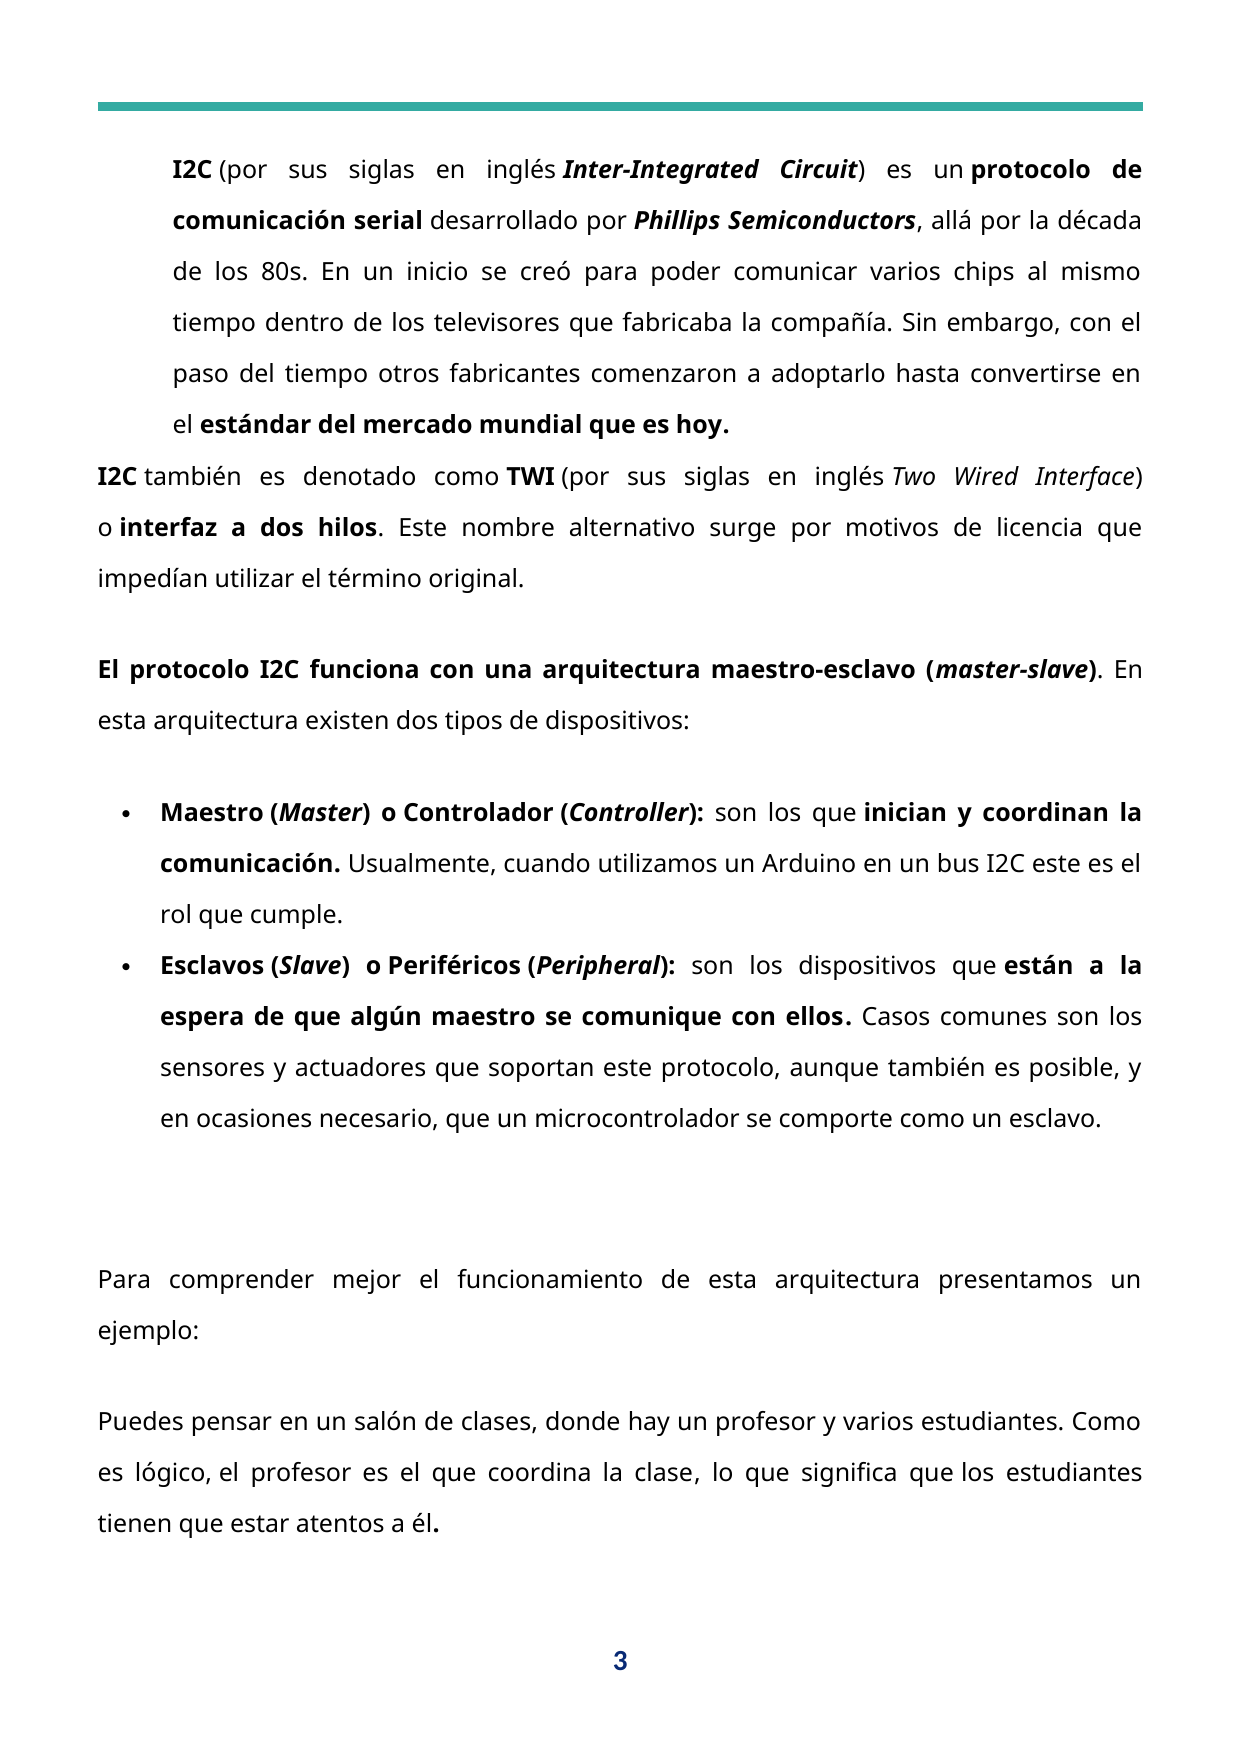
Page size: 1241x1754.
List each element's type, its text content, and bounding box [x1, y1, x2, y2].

list I2C (por sus siglas en inglés Inter-Integrated Circuit) es un protocolo de comunicación serial desarrollado por Phillips Semiconductors, allá por la década de los 80s. En un inicio se creó para poder comunicar varios chips al mismo tiempo dentro de los televisores que fabricaba la compañía. Sin embargo, con el paso del tiempo otros fabricantes comenzaron a adoptarlo hasta convertirse en el estándar del mercado mundial que es hoy. [172, 152, 1143, 441]
text I2C también es denotado como TWI (por sus siglas en inglés Two Wired Interface) o interfaz a dos hilos. Este nombre alternativo surge por motivos de licencia que impedían utilizar el término original. [97, 458, 1143, 594]
text Para comprender mejor el funcionamiento de esta arquitectura presentamos un ejemplo: [97, 1261, 1143, 1346]
list Maestro (Master) o Controlador (Controller): son los que inician y coordinan la comunicación. Usualmente, cuando utilizamos un Arduino en un bus I2C este es el rol que cumple. [122, 794, 1143, 931]
list Esclavos (Slave) o Periféricos (Peripheral): son los dispositivos que están a la espera de que algún maestro se comunique con ellos. Casos comunes son los sensores y actuadores que soportan este protocolo, aunque también es posible, y en ocasiones necesario, que un microcontrolador se comporte como un esclavo. [122, 948, 1143, 1135]
text El protocolo I2C funciona con una arquitectura maestro-esclavo (master-slave). En esta arquitectura existen dos tipos de dispositivos: [97, 652, 1143, 737]
text Puedes pensar en un salón de clases, donde hay un profesor y varios estudiantes. Como es lógico, el profesor es el que coordina la clase, lo que significa que los estudiantes tienen que estar atentos a él. [97, 1404, 1143, 1540]
